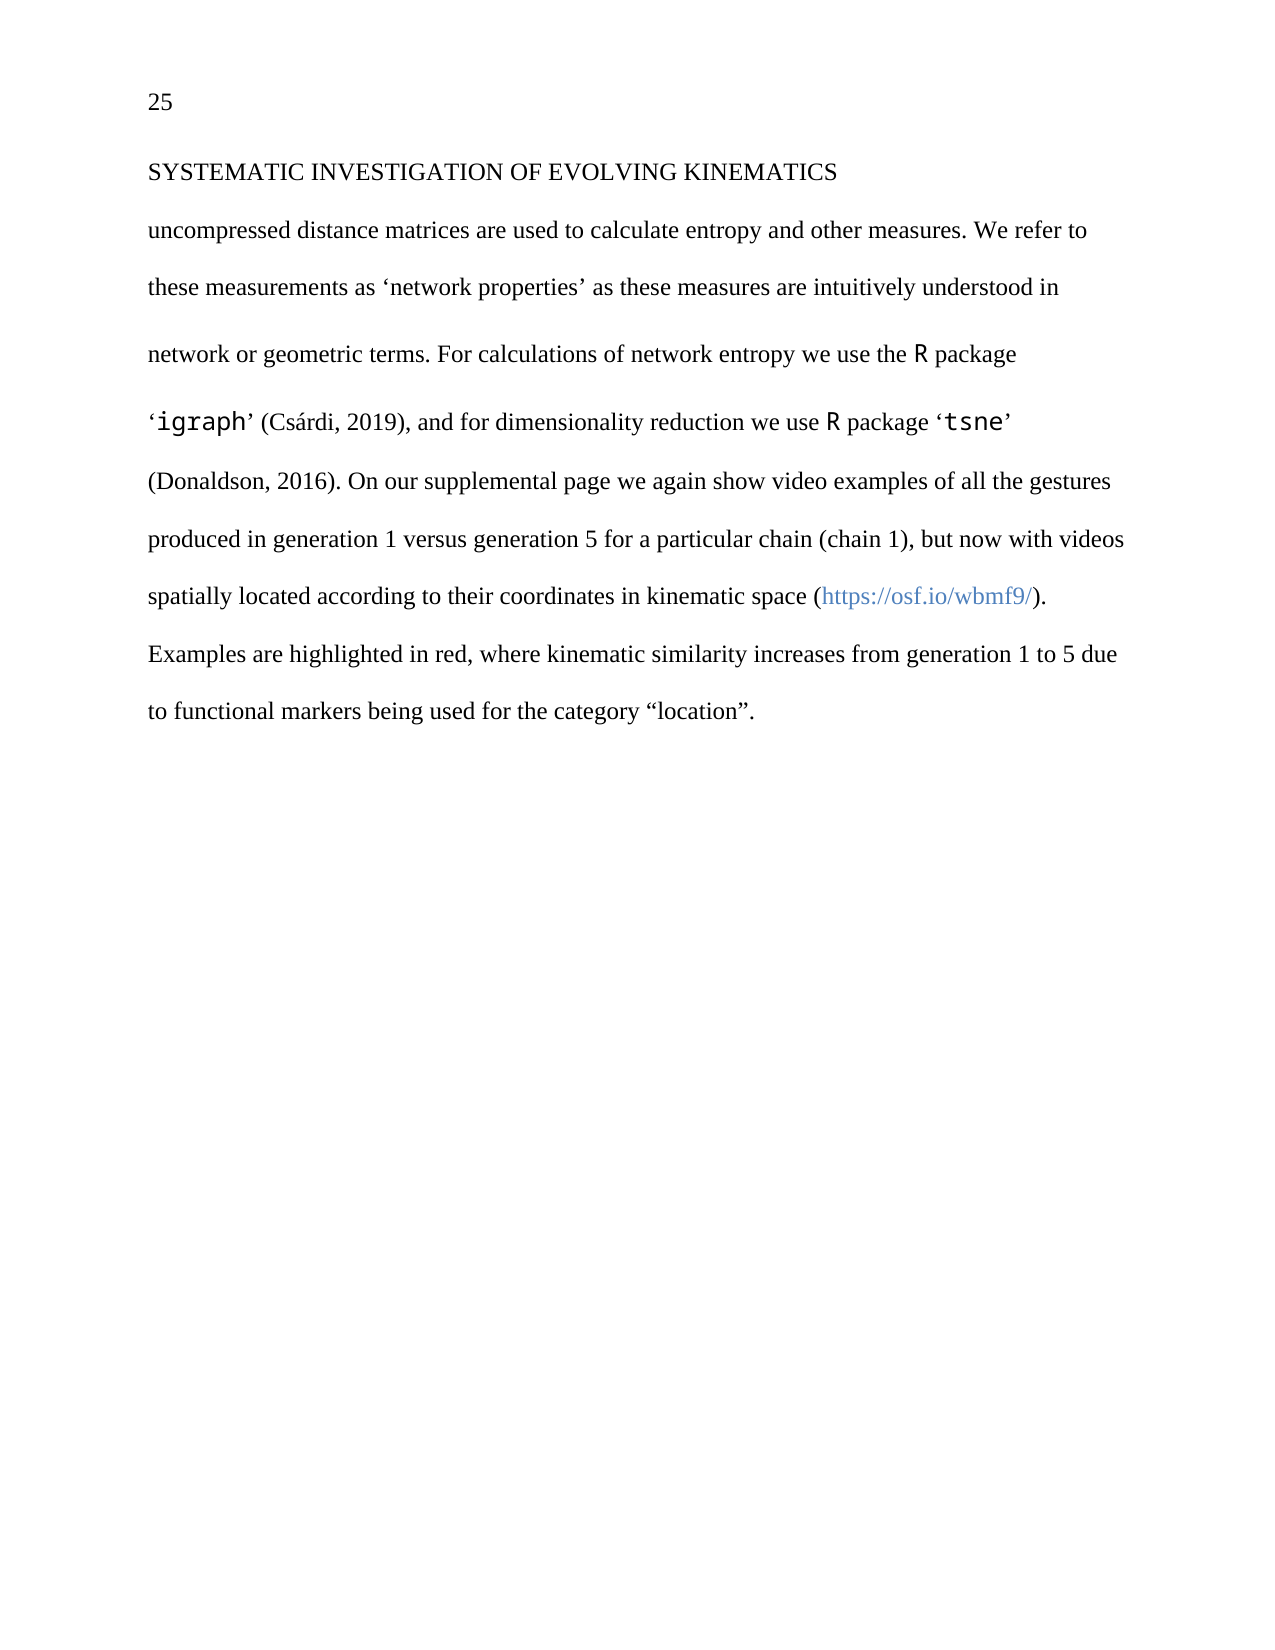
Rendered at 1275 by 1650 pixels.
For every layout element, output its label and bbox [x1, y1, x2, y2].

text [148, 215, 1127, 725]
